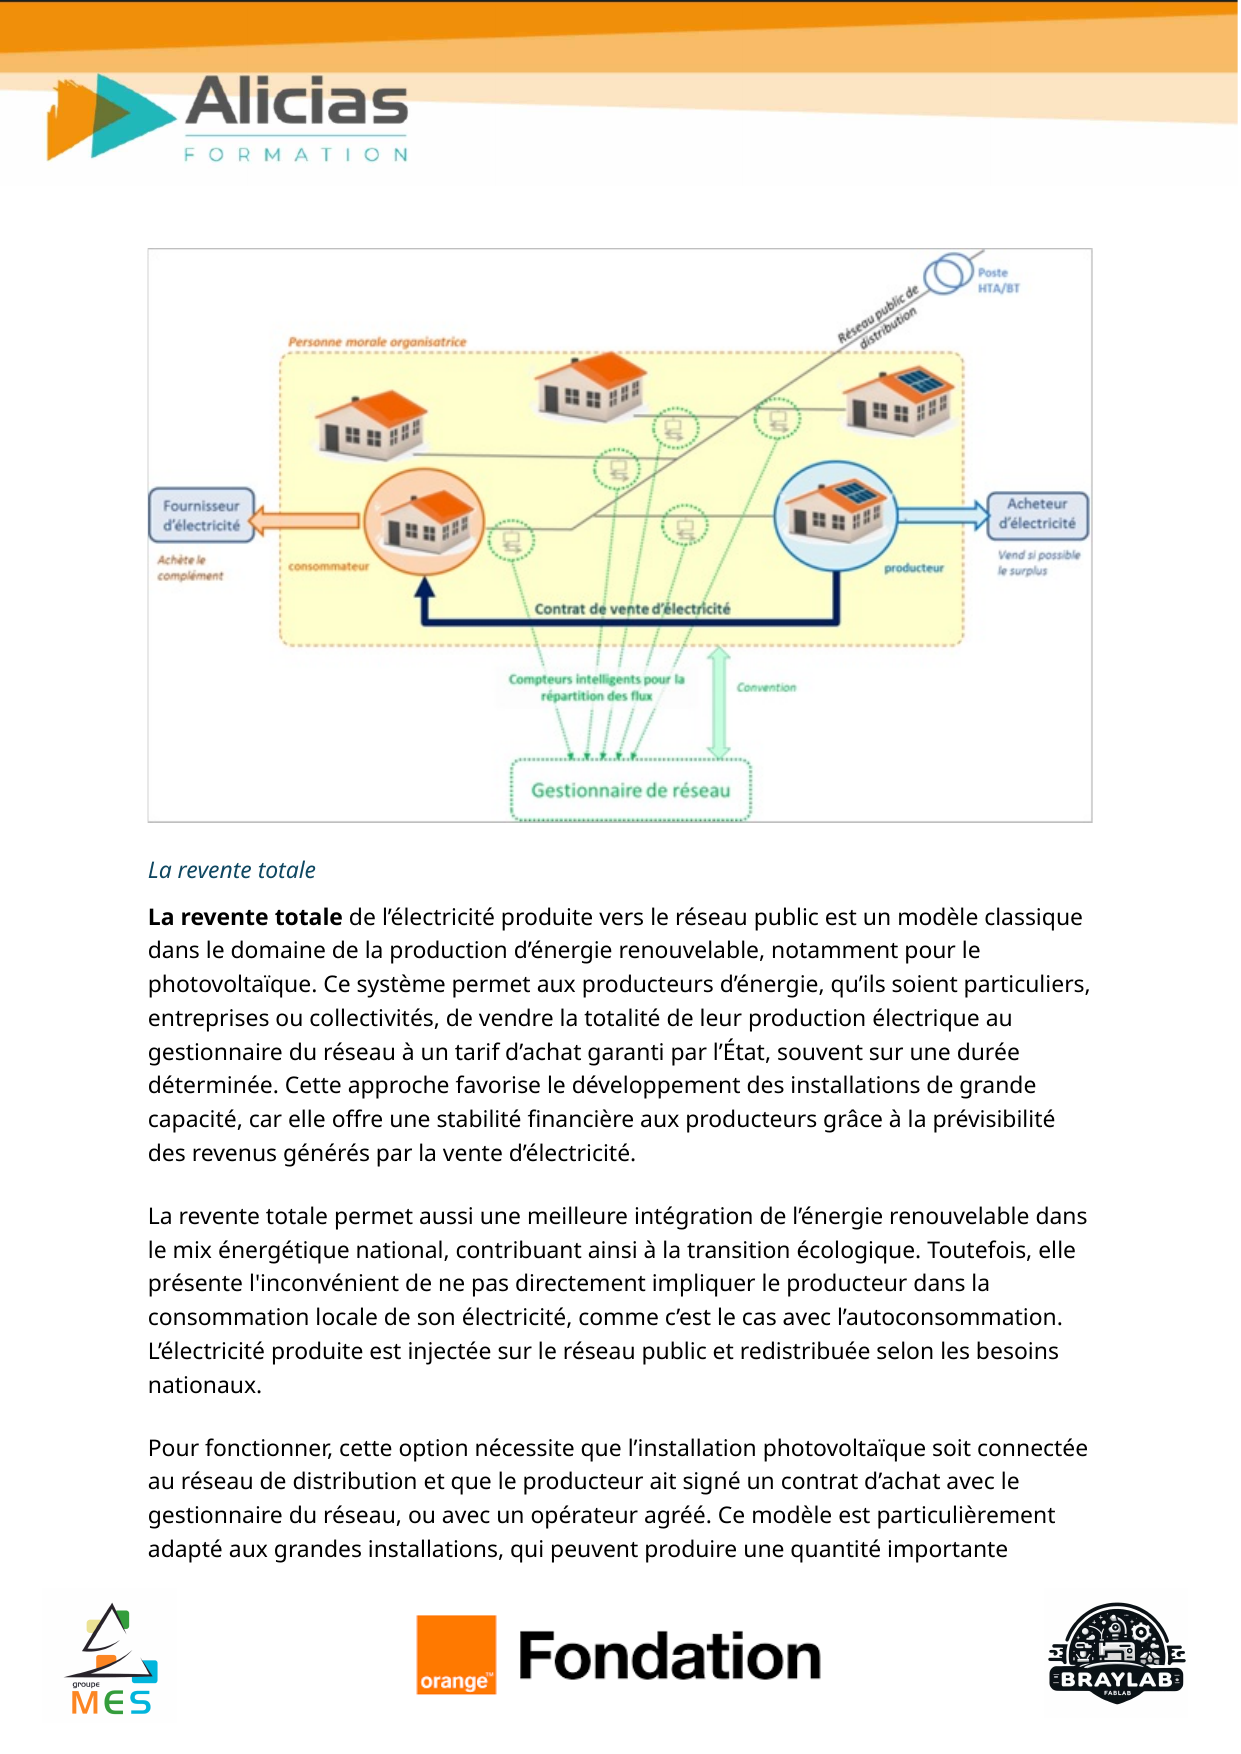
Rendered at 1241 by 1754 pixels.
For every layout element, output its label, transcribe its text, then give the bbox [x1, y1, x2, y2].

text La revente totale permet aussi une meilleure intégration de l’énergie renouvelable dans le mix énergétique national, contribuant ainsi à la transition écologique. Toutefois, elle présente l'inconvénient de ne pas directement impliquer le producteur dans la consommation locale de son électricité, comme c’est le cas avec l’autoconsommation. L’électricité produite est injectée sur le réseau public et redistribuée selon les besoins nationaux. [148, 1200, 1093, 1400]
text La revente totale de l’électricité produite vers le réseau public est un modèle classique dans le domaine de la production d’énergie renouvelable, notamment pour le photovoltaïque. Ce système permet aux producteurs d’énergie, qu’ils soient particuliers, entreprises ou collectivités, de vendre la totalité de leur production électrique au gestionnaire du réseau à un tarif d’achat garanti par l’État, souvent sur une durée déterminée. Cette approche favorise le développement des installations de grande capacité, car elle offre une stabilité financière aux producteurs grâce à la prévisibilité des revenus générés par la vente d’électricité. [148, 901, 1093, 1168]
picture [377, 1576, 863, 1734]
picture [42, 1588, 177, 1723]
picture [0, 0, 1238, 186]
picture [1044, 1588, 1189, 1718]
subtitle La revente totale [148, 854, 1093, 886]
picture [147, 248, 1093, 823]
